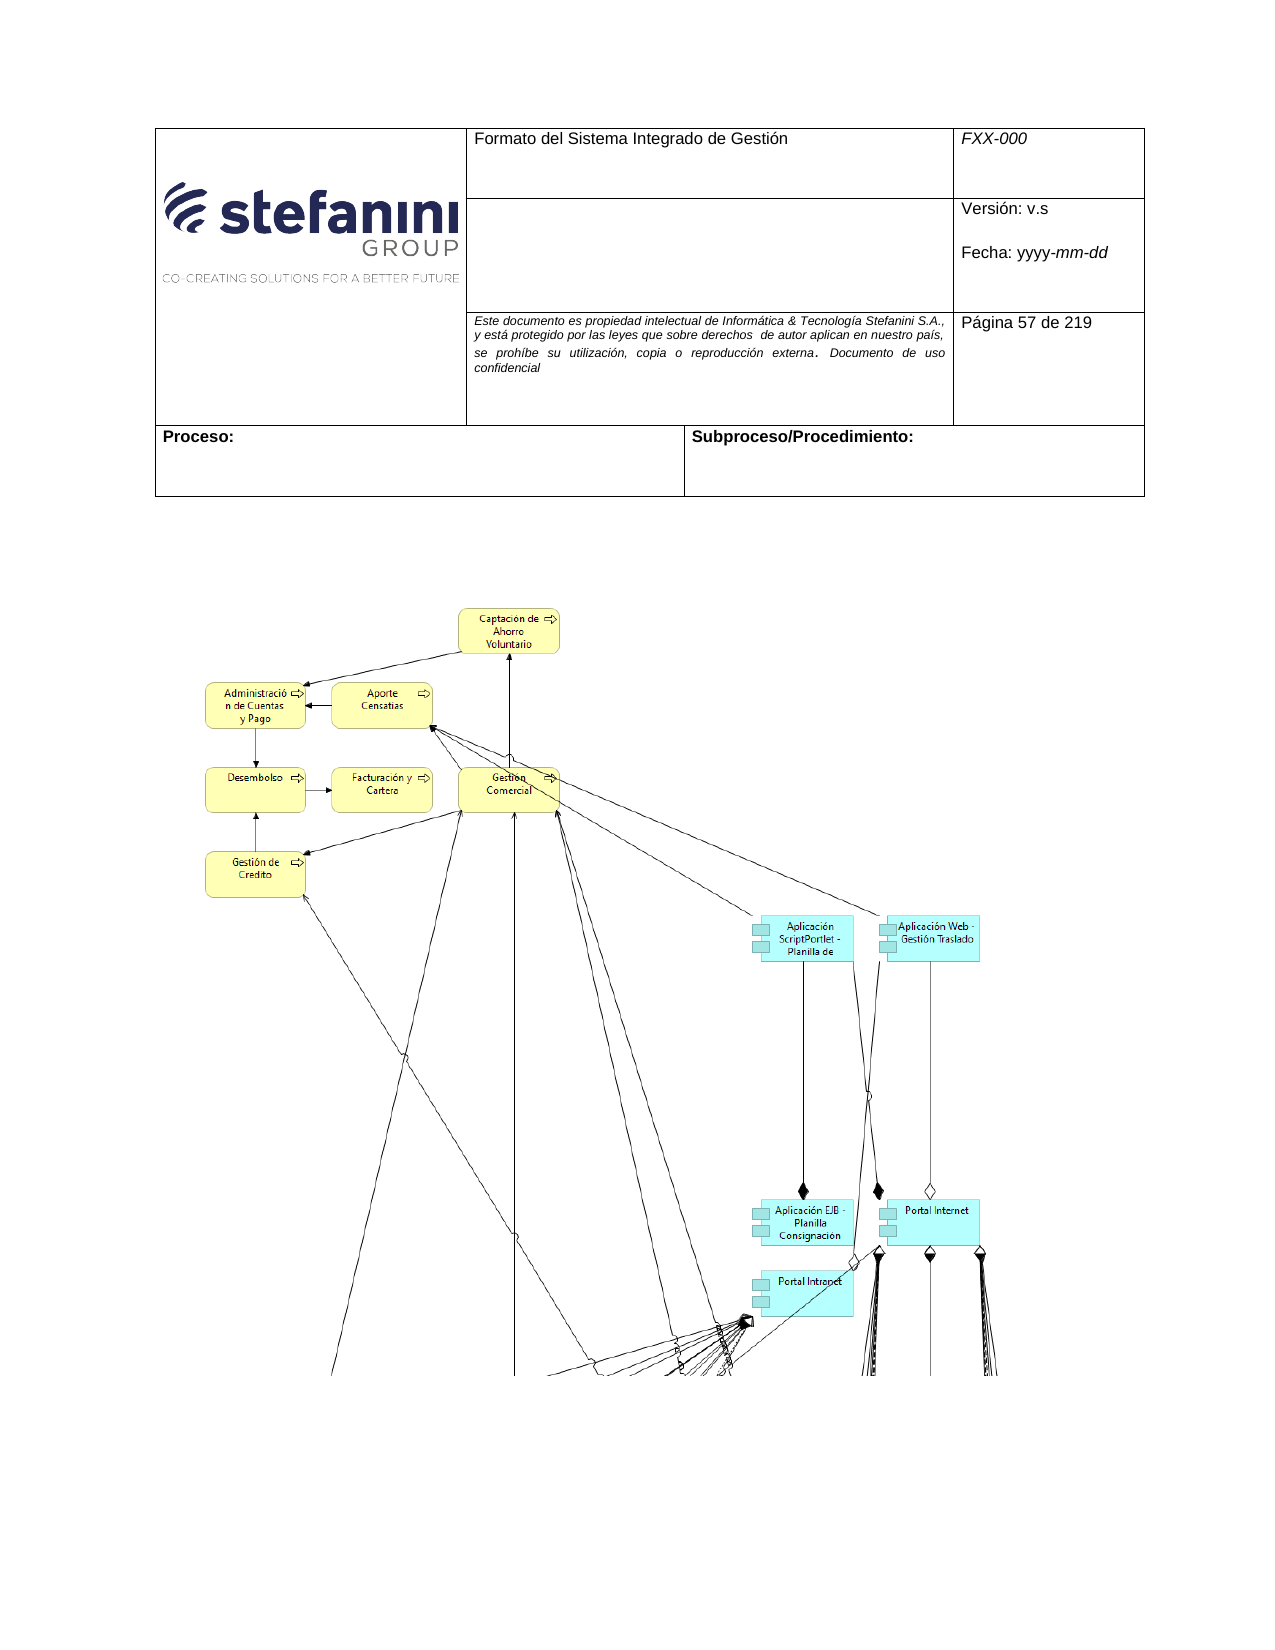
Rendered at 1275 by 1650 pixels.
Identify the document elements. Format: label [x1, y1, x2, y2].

picture [162, 182, 460, 286]
picture [196, 599, 1115, 1376]
